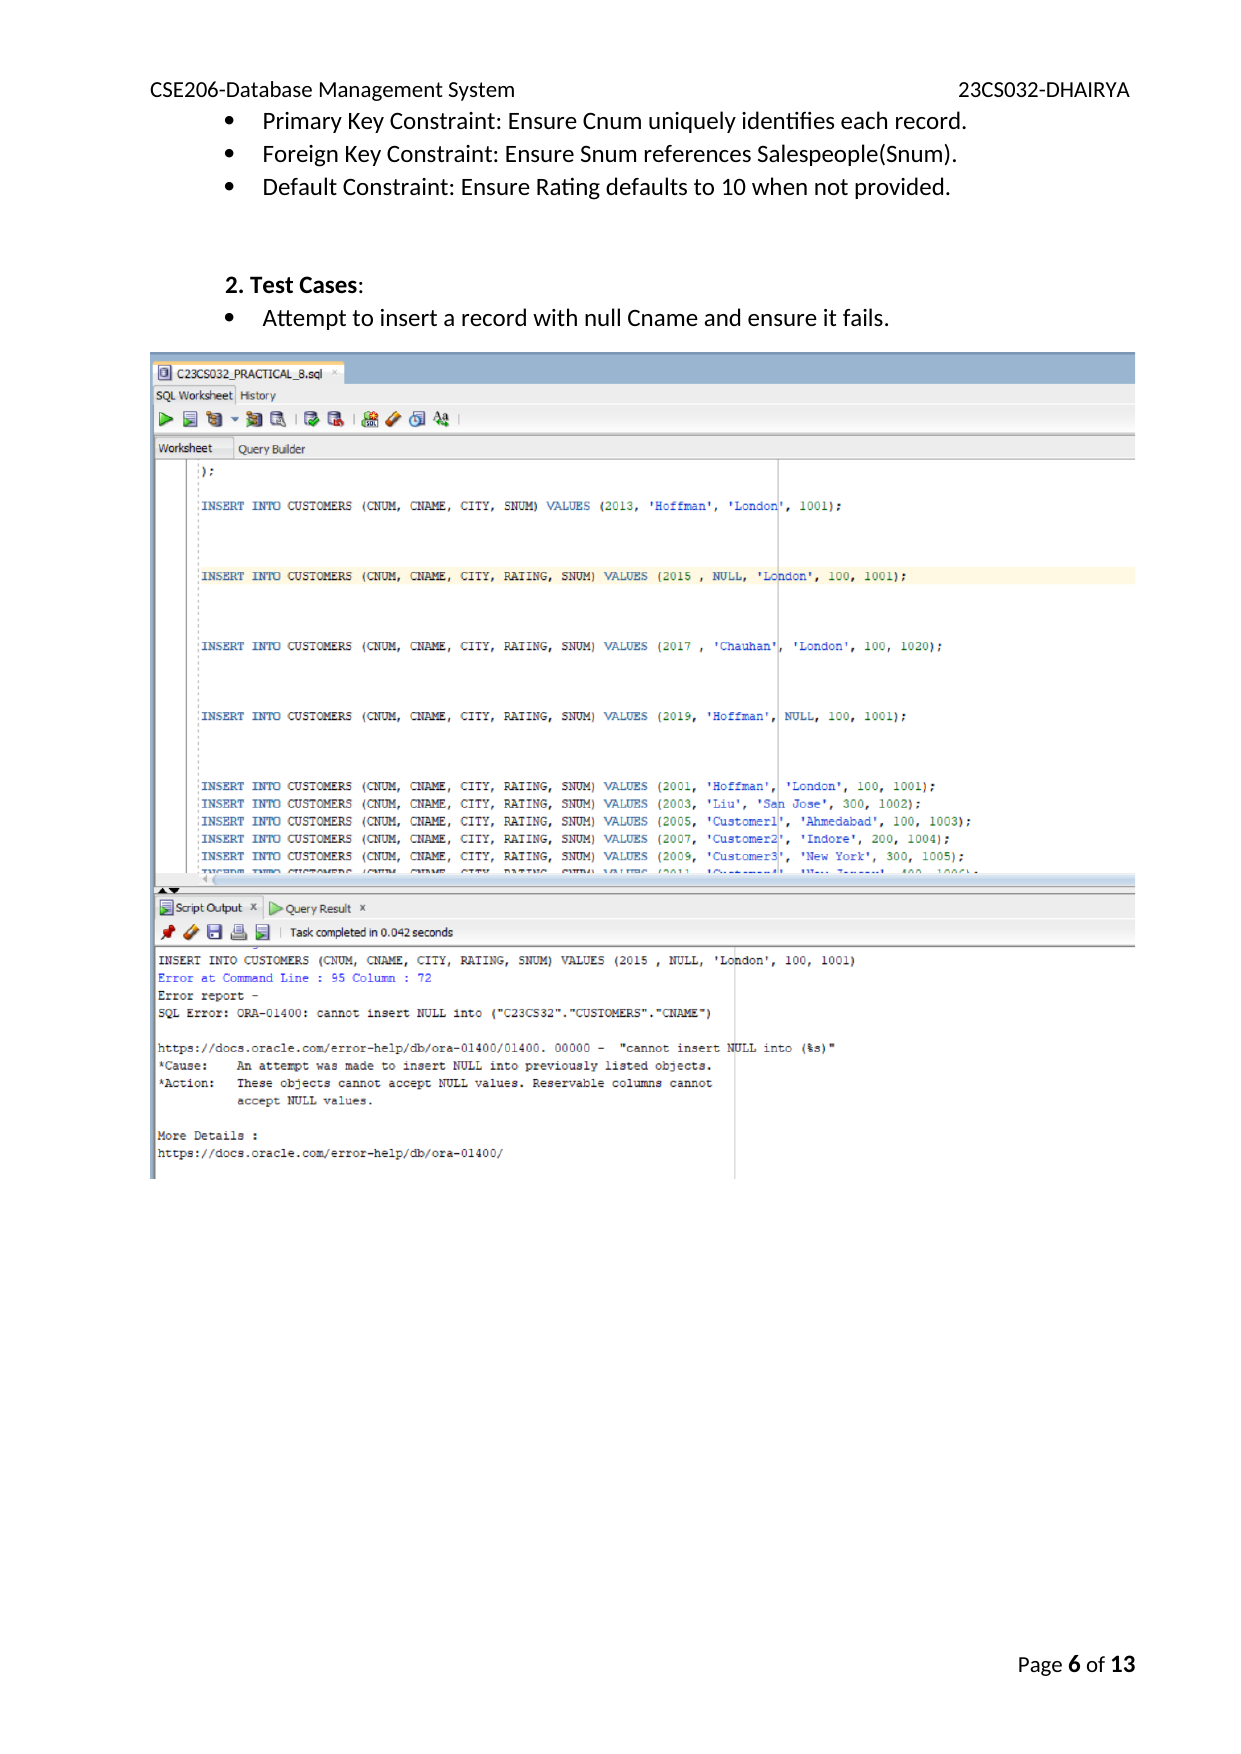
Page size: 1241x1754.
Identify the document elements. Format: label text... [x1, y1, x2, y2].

list Default Constraint: Ensure Rating defaults to 10 when not provided. [225, 171, 1135, 201]
picture [150, 352, 1136, 1179]
list Attempt to insert a record with null Cname and ensure it fails. [225, 302, 1135, 333]
list Primary Key Constraint: Ensure Cnum uniquely identifies each record. [225, 105, 1135, 136]
list 2. Test Cases: [194, 269, 1135, 300]
list Foreign Key Constraint: Ensure Snum references Salespeople(Snum). [225, 138, 1135, 168]
